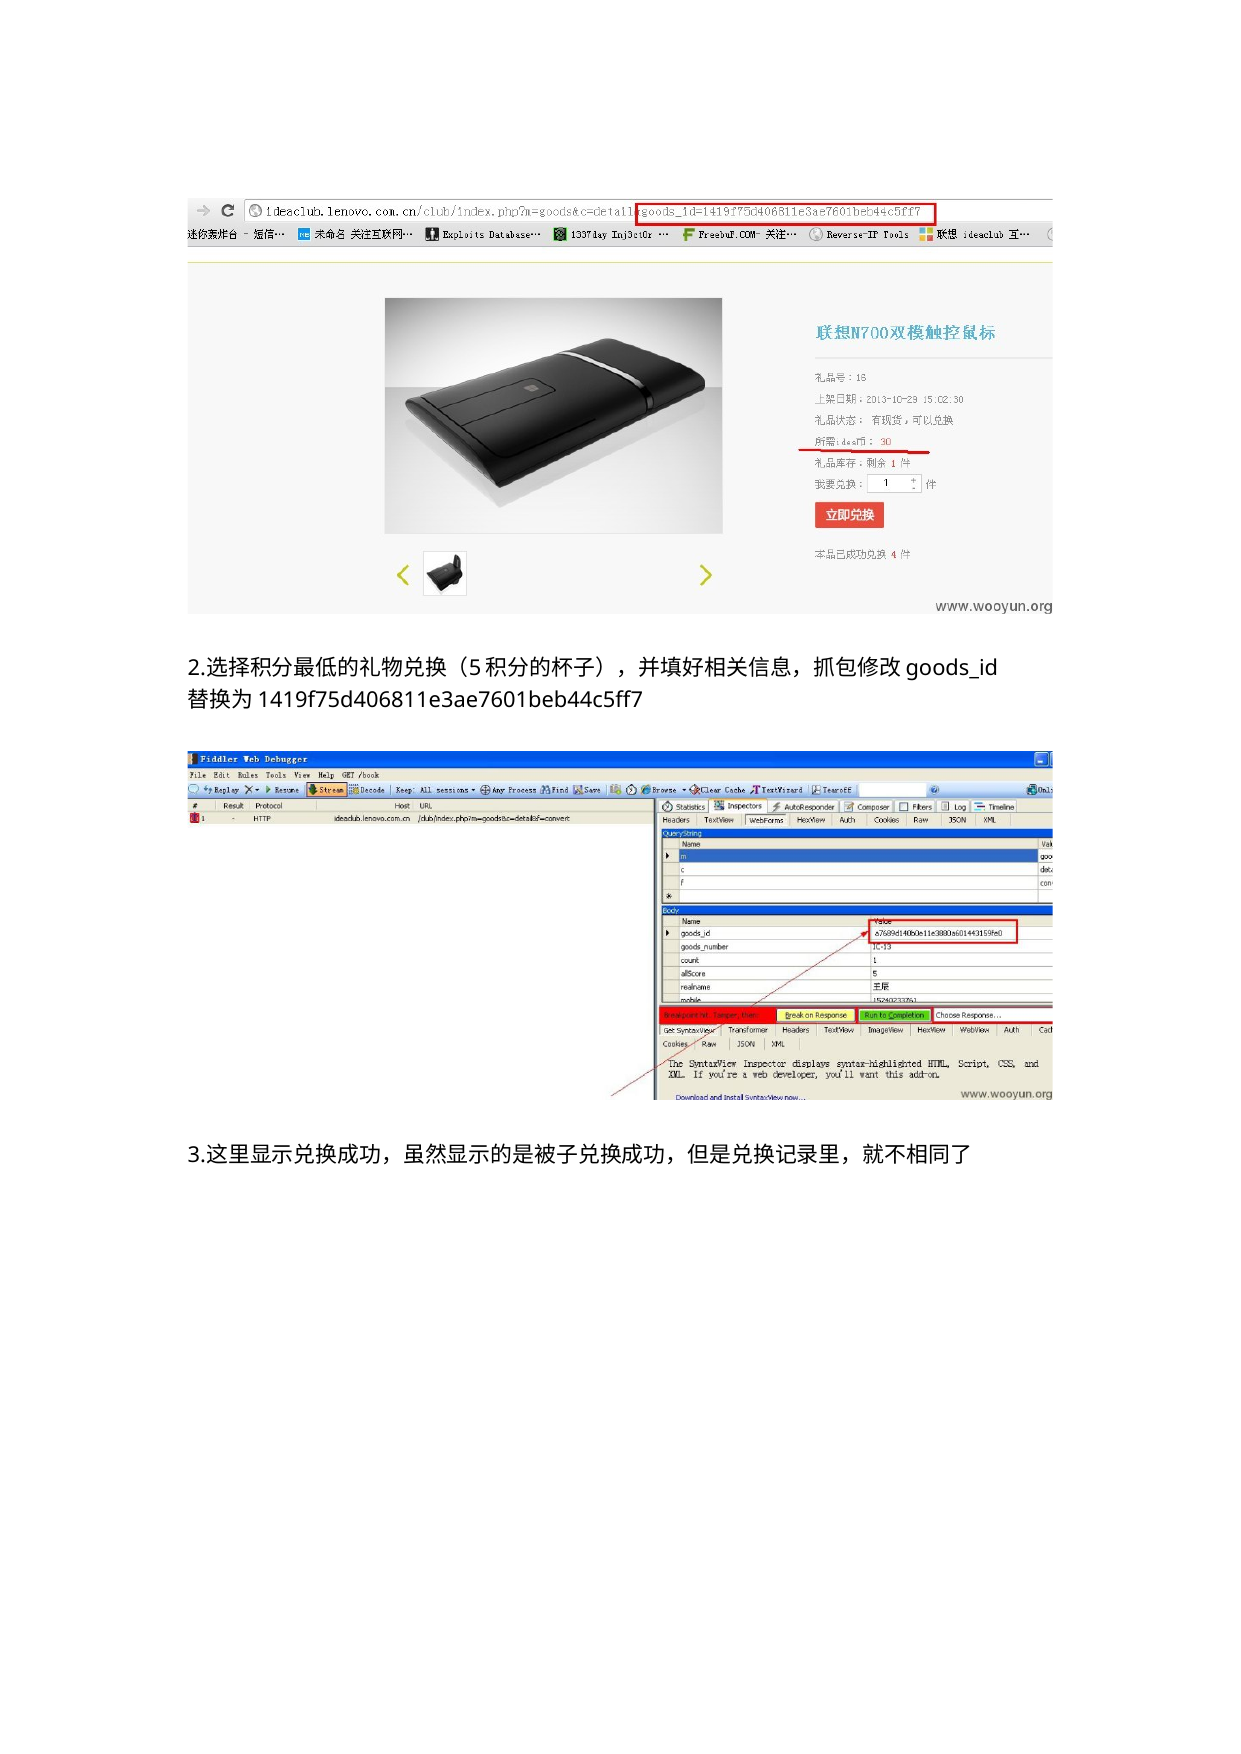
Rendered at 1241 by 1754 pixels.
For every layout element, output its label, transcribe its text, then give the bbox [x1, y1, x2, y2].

picture [187, 751, 1053, 1100]
picture [187, 198, 1053, 614]
text 3.这里显示兑换成功，虽然显示的是被子兑换成功，但是兑换记录里，就不相同了 [187, 1137, 1053, 1169]
text 替换为1419f75d406811e3ae7601beb44c5ff7 [187, 682, 1053, 714]
text 2.选择积分最低的礼物兑换（5积分的杯子），并填好相关信息，抓包修改goods_id [187, 649, 1053, 682]
